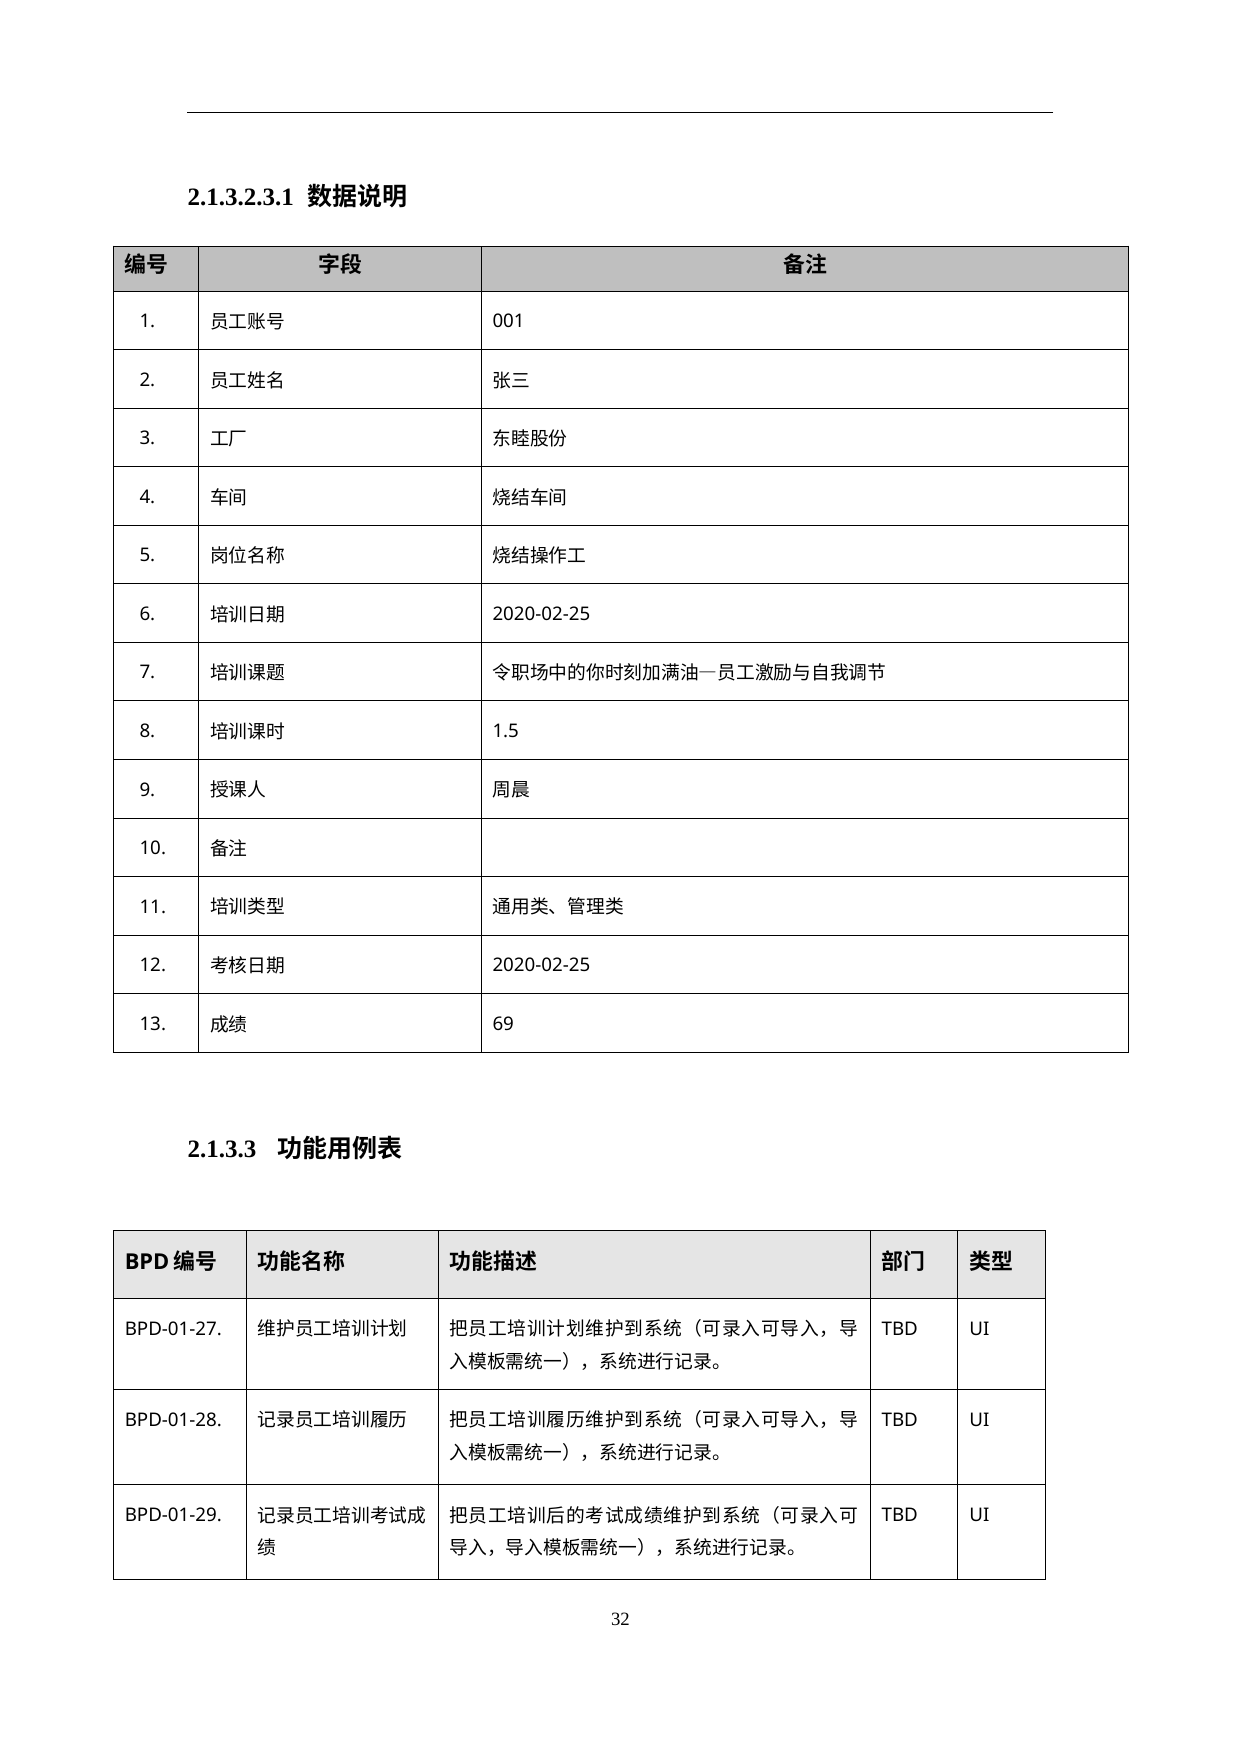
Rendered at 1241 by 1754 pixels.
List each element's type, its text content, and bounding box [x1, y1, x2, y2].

table_cell 2020-02-25 [482, 584, 1128, 642]
table_cell 把员工培训后的考试成绩维护到系统（可录入可导入，导入模板需统一），系统进行记录。 [439, 1485, 870, 1579]
table_cell 培训类型 [199, 877, 481, 934]
table_cell 烧结车间 [482, 467, 1128, 525]
table_cell [482, 819, 1128, 876]
table_cell 张三 [482, 350, 1128, 408]
table_cell 岗位名称 [199, 526, 481, 583]
table_cell [114, 877, 198, 934]
table_cell [114, 643, 198, 700]
subtitle 数据说明 [187, 162, 1053, 227]
table_cell [114, 760, 198, 817]
table_cell 烧结操作工 [482, 526, 1128, 583]
table_cell 车间 [199, 467, 481, 525]
table_cell 通用类、管理类 [482, 877, 1128, 934]
table_cell [114, 1299, 246, 1389]
table_cell 把员工培训计划维护到系统（可录入可导入，导入模板需统一），系统进行记录。 [439, 1299, 870, 1389]
table_cell 把员工培训履历维护到系统（可录入可导入，导入模板需统一），系统进行记录。 [439, 1390, 870, 1484]
table_cell 令职场中的你时刻加满油—员工激励与自我调节 [482, 643, 1128, 700]
table_header 类型 [958, 1231, 1045, 1298]
table_header 功能名称 [247, 1231, 438, 1298]
table_cell [114, 819, 198, 876]
table_cell UI [958, 1485, 1045, 1579]
table_header 备注 [482, 247, 1128, 291]
table_cell 考核日期 [199, 936, 481, 993]
table_cell [114, 701, 198, 759]
table_cell UI [958, 1390, 1045, 1484]
table_cell [114, 936, 198, 993]
table_cell 培训日期 [199, 584, 481, 642]
table_cell 成绩 [199, 994, 481, 1052]
table_cell 周晨 [482, 760, 1128, 817]
table_cell 培训课时 [199, 701, 481, 759]
table_header 编号 [114, 247, 198, 291]
table_cell 授课人 [199, 760, 481, 817]
table_cell 东睦股份 [482, 409, 1128, 466]
table_header 功能描述 [439, 1231, 870, 1298]
table_cell UI [958, 1299, 1045, 1389]
table_cell 001 [482, 292, 1128, 349]
table_cell [114, 1485, 246, 1579]
table_cell TBD [871, 1390, 957, 1484]
table_header 字段 [199, 247, 481, 291]
table_cell 工厂 [199, 409, 481, 466]
table_cell 维护员工培训计划 [247, 1299, 438, 1389]
table_cell 2020-02-25 [482, 936, 1128, 993]
table_cell 备注 [199, 819, 481, 876]
table_header 部门 [871, 1231, 957, 1298]
table_cell [114, 292, 198, 349]
table_cell TBD [871, 1299, 957, 1389]
table_cell [114, 994, 198, 1052]
table_cell 69 [482, 994, 1128, 1052]
table_cell [114, 409, 198, 466]
table_cell [114, 526, 198, 583]
table_cell 1.5 [482, 701, 1128, 759]
subtitle 功能用例表 [187, 1114, 1053, 1179]
table_cell TBD [871, 1485, 957, 1579]
table_cell [114, 584, 198, 642]
table_cell 记录员工培训考试成绩 [247, 1485, 438, 1579]
table_cell 培训课题 [199, 643, 481, 700]
table_cell [114, 467, 198, 525]
table_cell 员工账号 [199, 292, 481, 349]
table_cell 员工姓名 [199, 350, 481, 408]
table_header BPD编号 [114, 1231, 246, 1298]
table_cell [114, 350, 198, 408]
table_cell [114, 1390, 246, 1484]
table_cell 记录员工培训履历 [247, 1390, 438, 1484]
